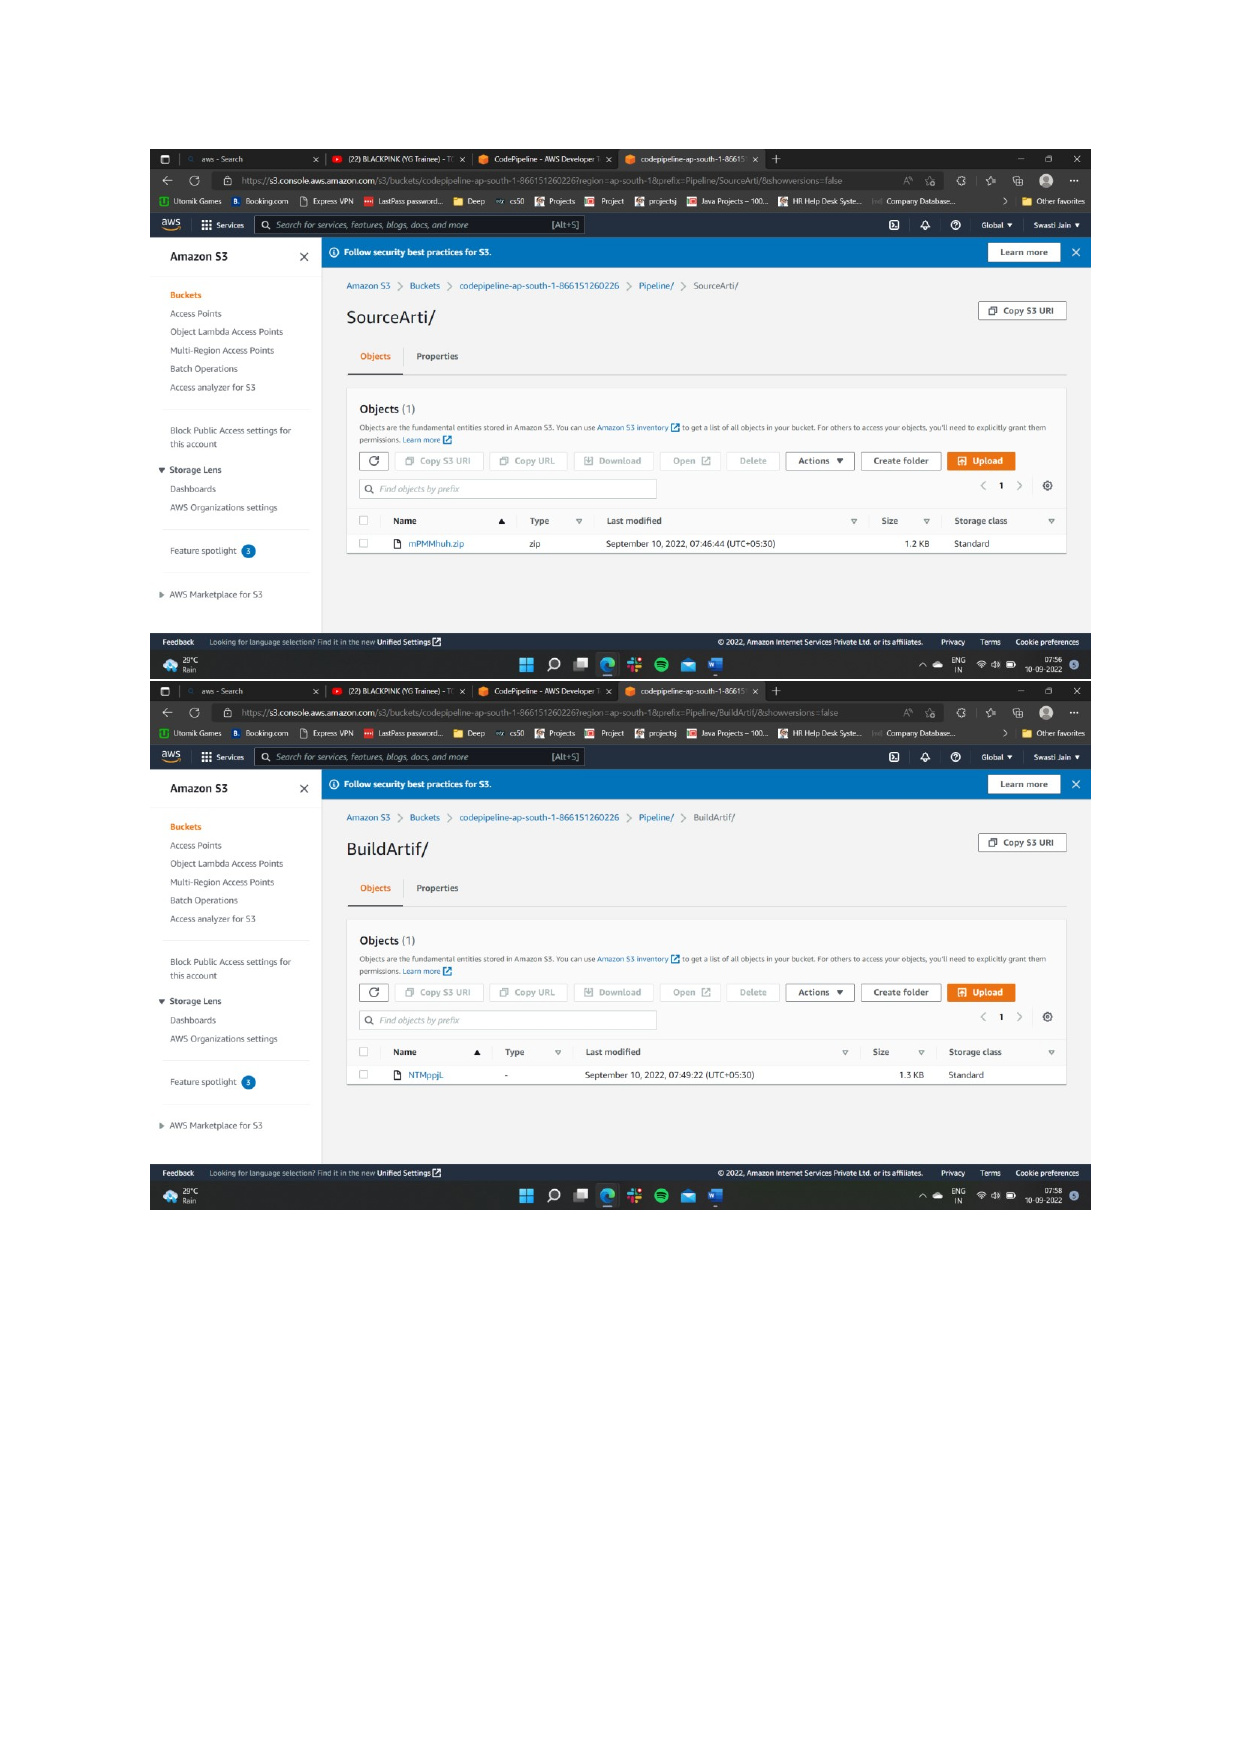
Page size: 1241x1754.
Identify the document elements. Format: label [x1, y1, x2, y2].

picture [150, 149, 1091, 679]
picture [150, 681, 1091, 1210]
